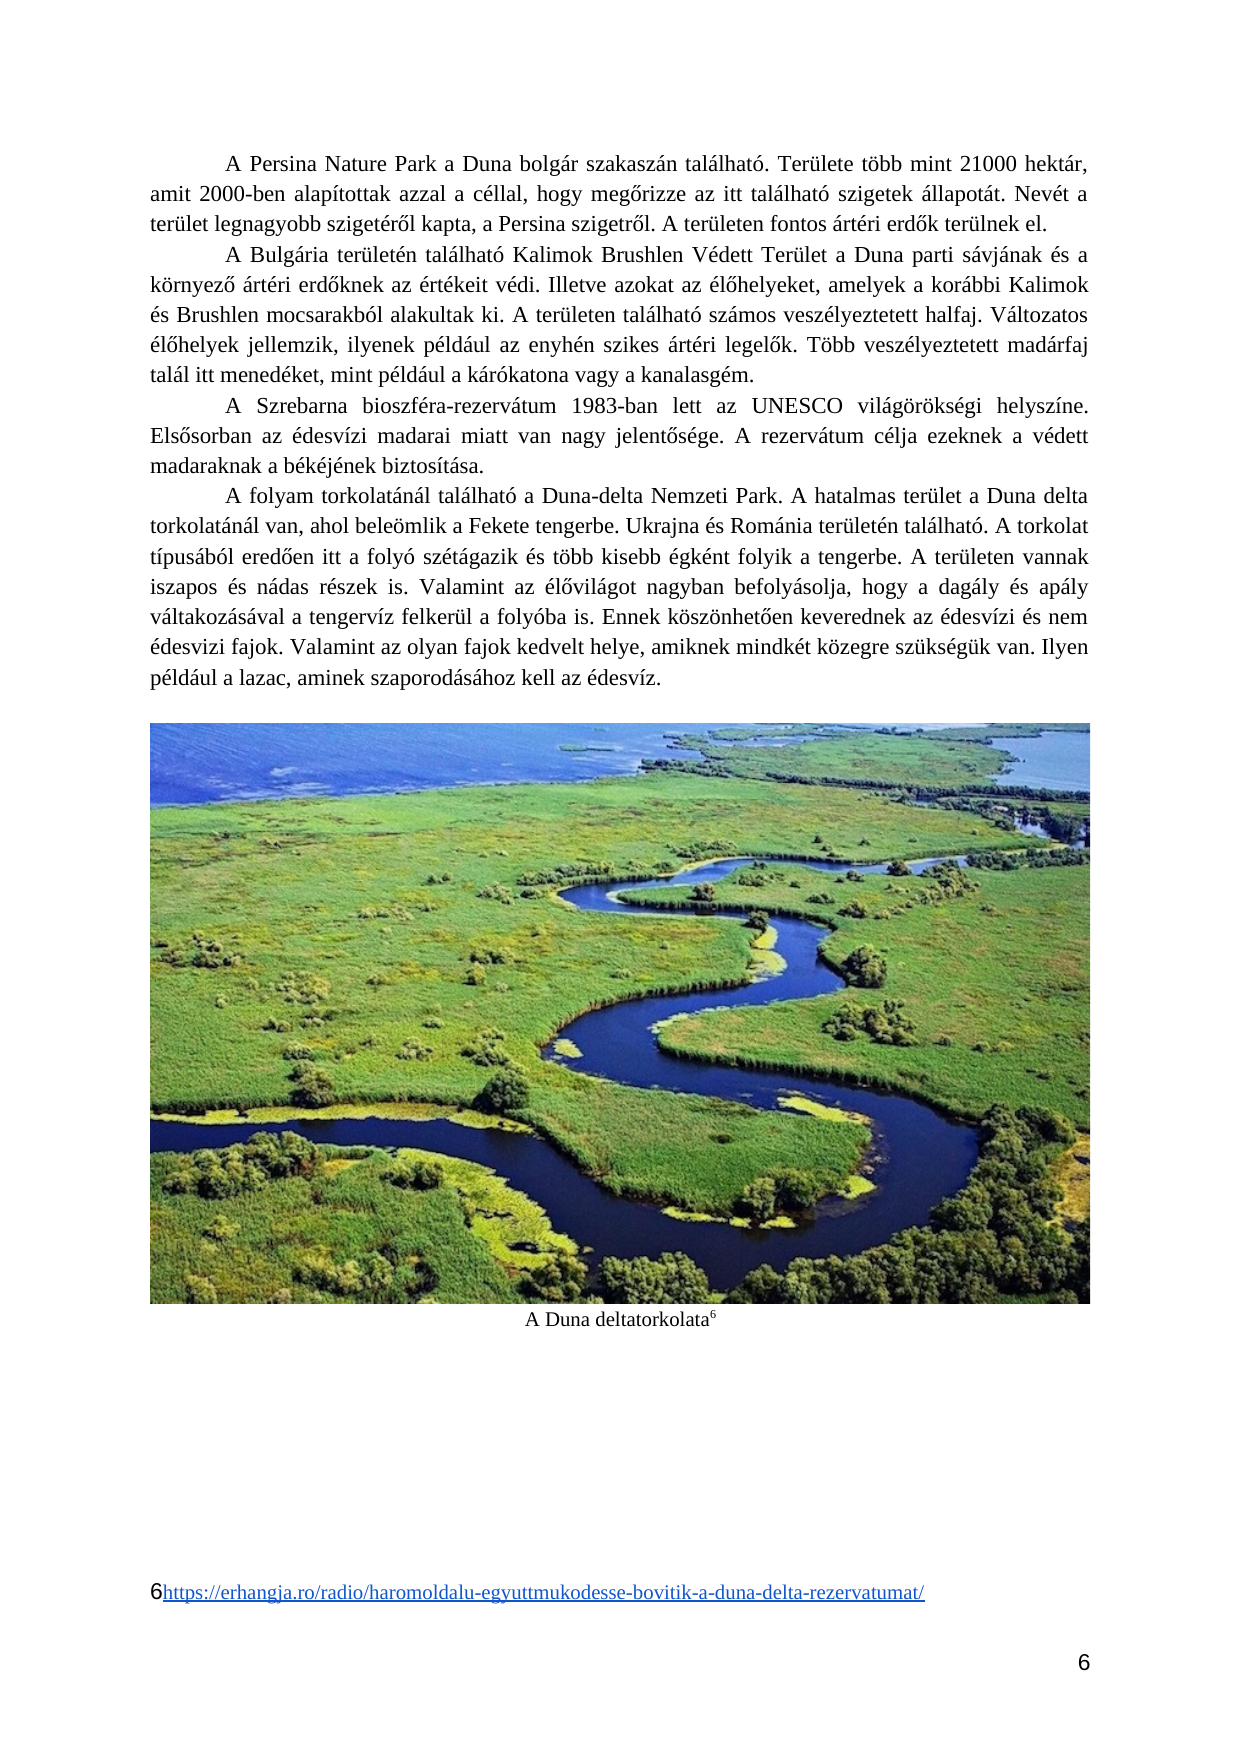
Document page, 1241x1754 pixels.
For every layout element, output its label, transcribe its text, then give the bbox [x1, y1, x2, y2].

picture [150, 723, 1091, 1304]
text A Persina Nature Park a Duna bolgár szakaszán található. Területe több mint 21000 hektár, amit 2000-ben alapítottak azzal a céllal, hogy megőrizze az itt található szigetek állapotát. Nevét a terület legnagyobb szigetéről kapta, a Persina szigetről. A területen fontos ártéri erdők terülnek el. [150, 150, 1090, 237]
text A folyam torkolatánál található a Duna-delta Nemzeti Park. A hatalmas terület a Duna delta torkolatánál van, ahol beleömlik a Fekete tengerbe. Ukrajna és Románia területén található. A torkolat típusából eredően itt a folyó szétágazik és több kisebb égként folyik a tengerbe. A területen vannak iszapos és nádas részek is. Valamint az élővilágot nagyban befolyásolja, hogy a dagály és apály váltakozásával a tengervíz felkerül a folyóba is. Ennek köszönhetően keverednek az édesvízi és nem édesvizi fajok. Valamint az olyan fajok kedvelt helye, amiknek mindkét közegre szükségük van. Ilyen például a lazac, aminek szaporodásához kell az édesvíz. [150, 482, 1090, 690]
text A Szrebarna bioszféra-rezervátum 1983-ban lett az UNESCO világörökségi helyszíne. Elsősorban az édesvízi madarai miatt van nagy jelentősége. A rezervátum célja ezeknek a védett madaraknak a békéjének biztosítása. [150, 392, 1090, 478]
text A Duna deltatorkolata [150, 1307, 1090, 1331]
text A Bulgária területén található Kalimok Brushlen Védett Terület a Duna parti sávjának és a környező ártéri erdőknek az értékeit védi. Illetve azokat az élőhelyeket, amelyek a korábbi Kalimok és Brushlen mocsarakból alakultak ki. A területen található számos veszélyeztetett halfaj. Változatos élőhelyek jellemzik, ilyenek például az enyhén szikes ártéri legelők. Több veszélyeztetett madárfaj talál itt menedéket, mint például a kárókatona vagy a kanalasgém. [150, 241, 1090, 388]
